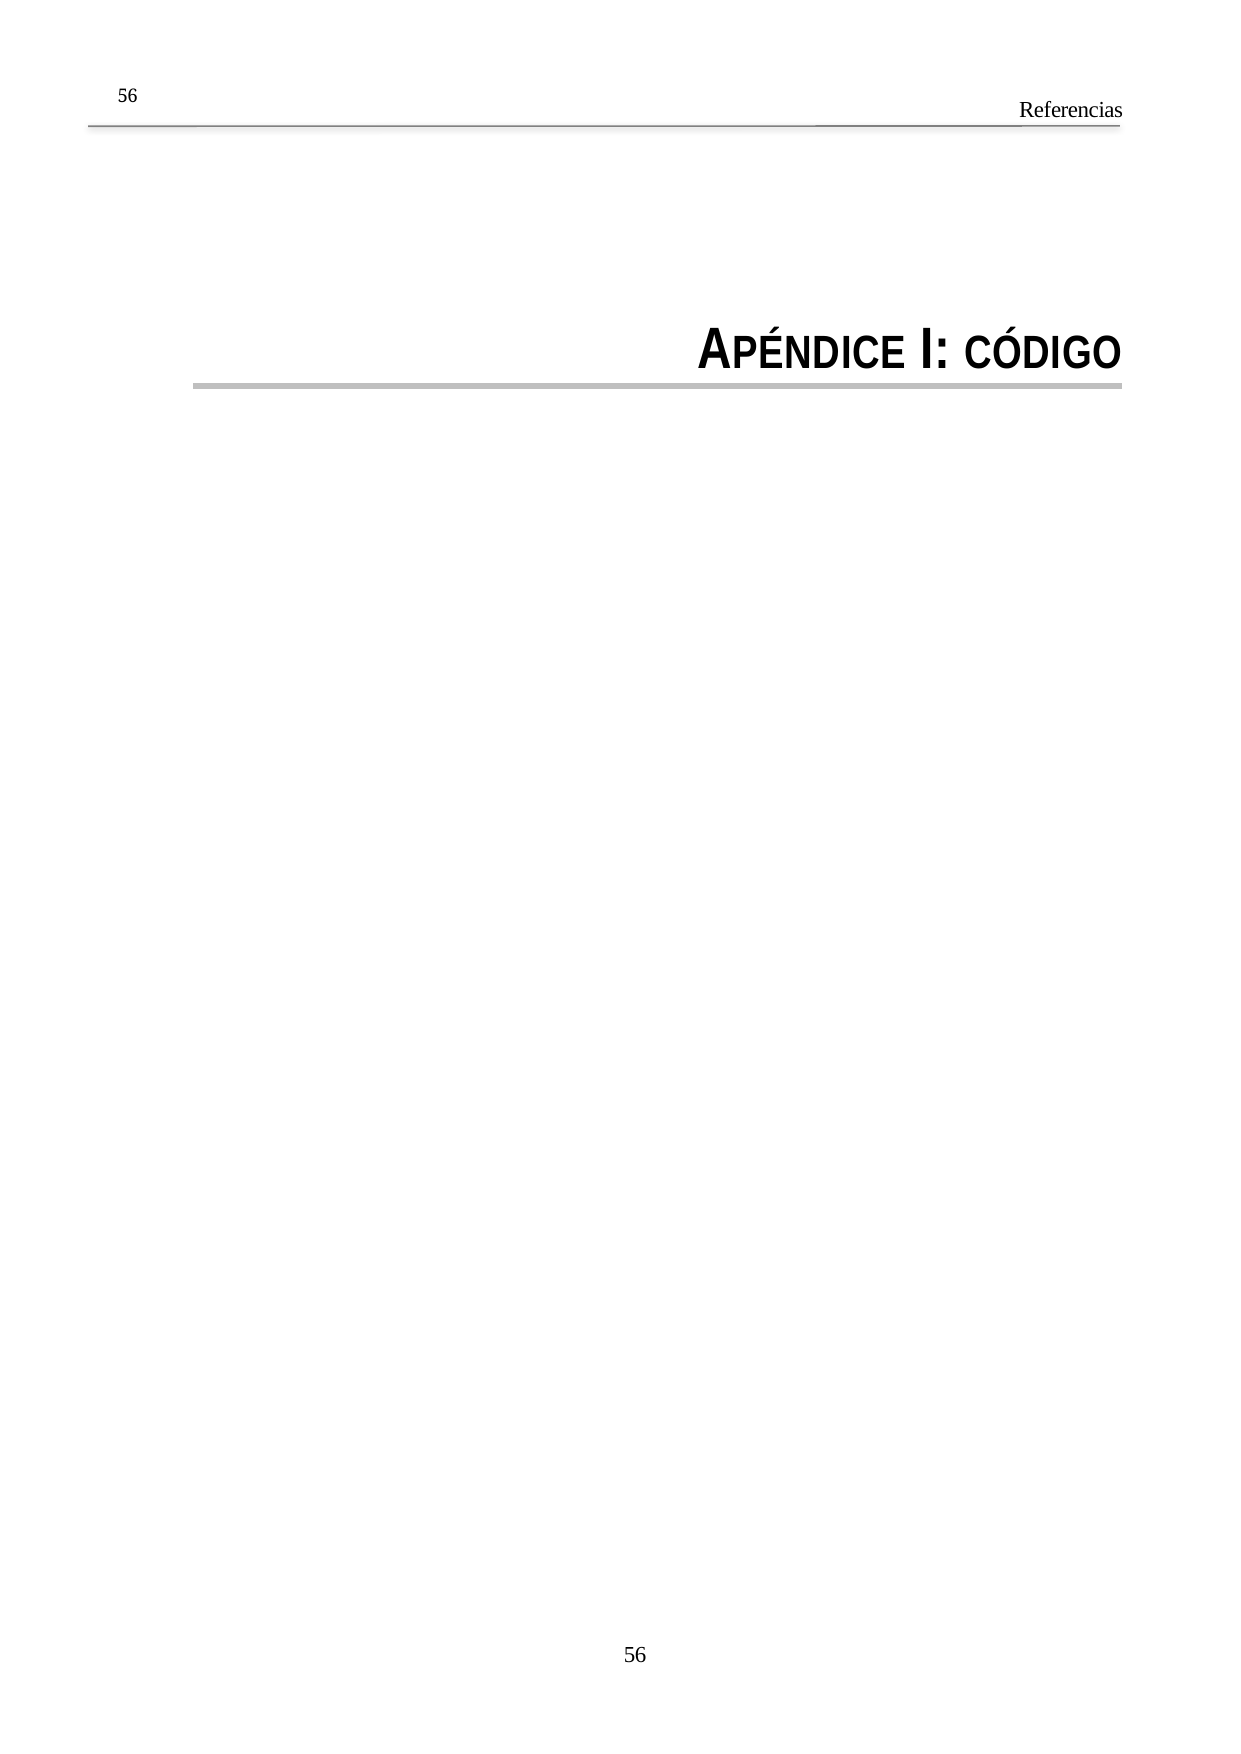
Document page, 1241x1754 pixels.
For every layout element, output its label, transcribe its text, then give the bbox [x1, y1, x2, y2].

subtitle Apéndice I: código [193, 314, 1122, 383]
